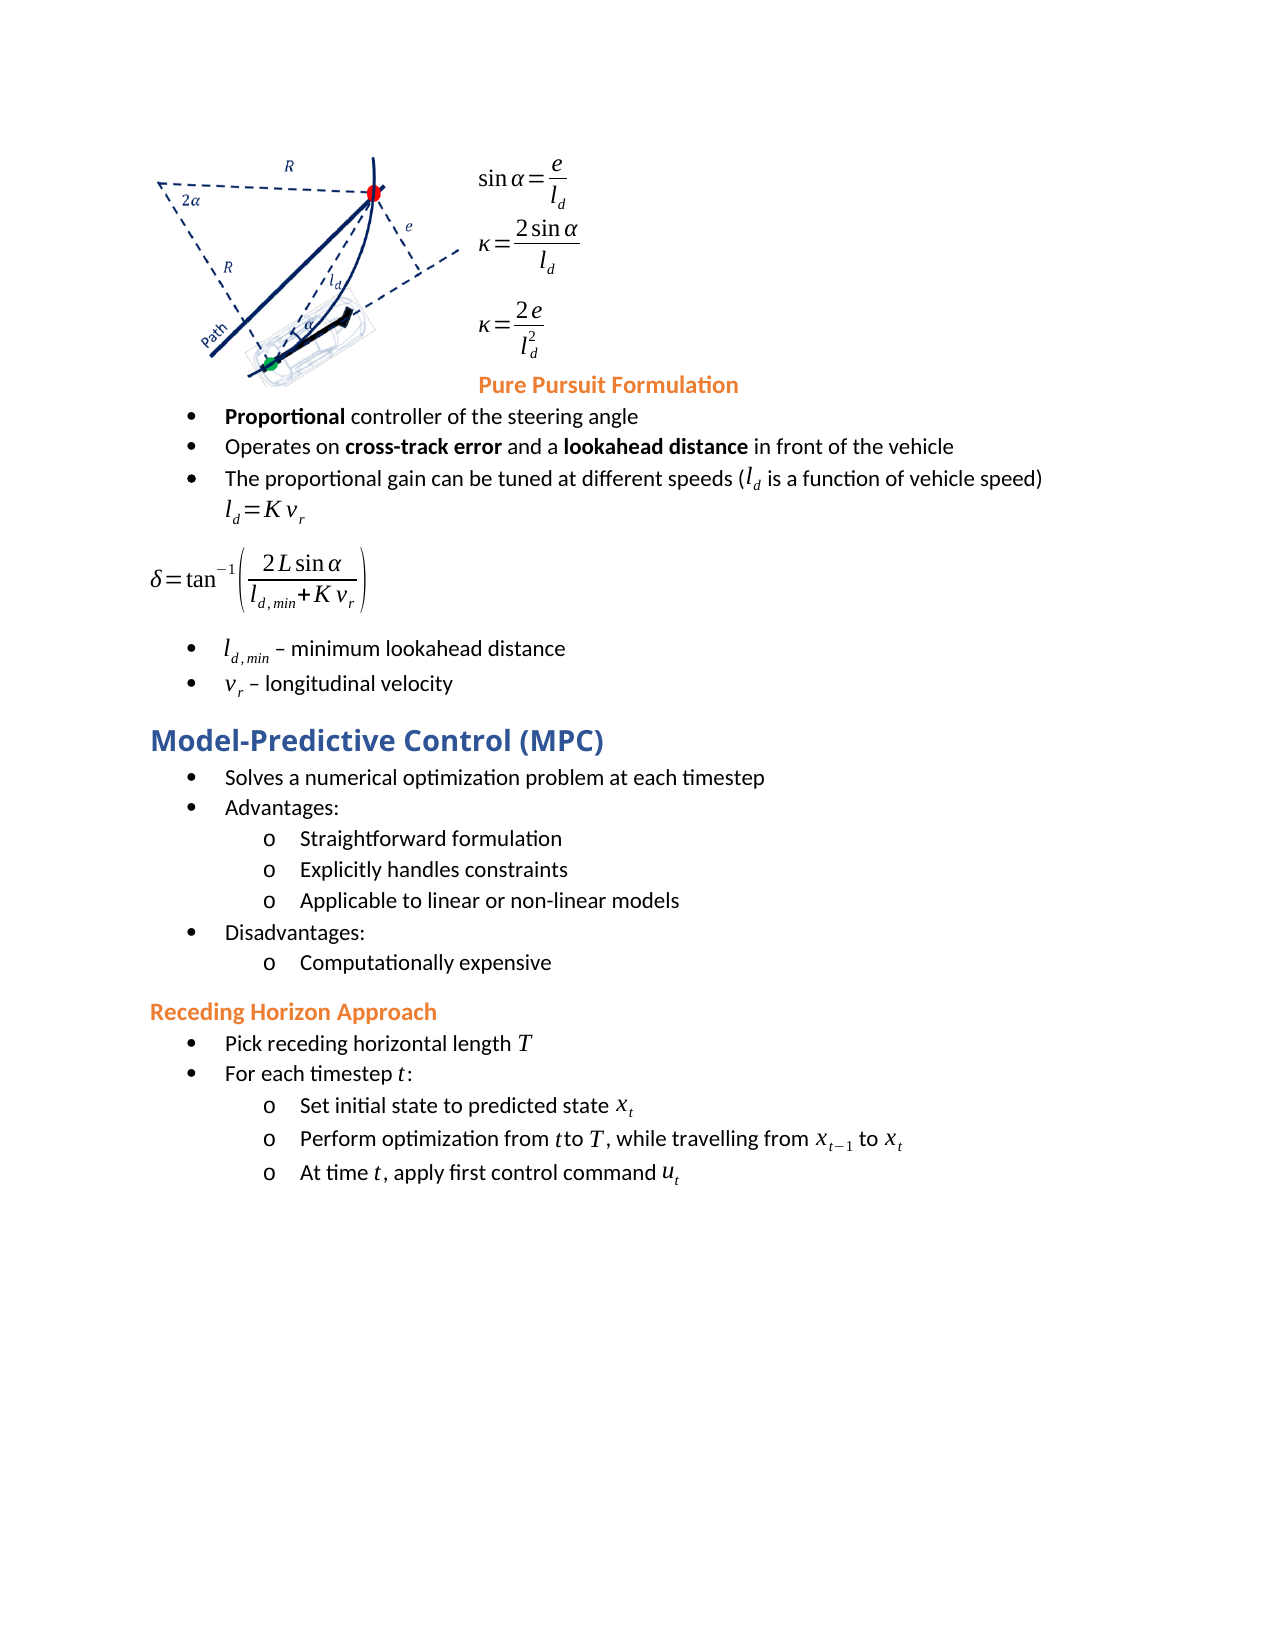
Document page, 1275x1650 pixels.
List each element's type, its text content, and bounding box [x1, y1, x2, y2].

list The proportional gain can be tuned at different speeds ( is a function of vehicle speed) [187, 463, 1125, 527]
picture [150, 150, 460, 388]
list For each timestep : [187, 1059, 1125, 1087]
list Perform optimization from to , while travelling from to [262, 1123, 1125, 1155]
list Straightforward formulation [262, 824, 1125, 853]
list Computationally expensive [262, 948, 1125, 977]
list Disadvantages: [187, 918, 1125, 946]
list Explicitly handles constraints [262, 855, 1125, 884]
list Operates on cross-track error and a lookahead distance in front of the vehicle [187, 432, 1125, 460]
subtitle Receding Horizon Approach [150, 996, 1125, 1027]
list At time , apply first control command [262, 1157, 1125, 1188]
list Applicable to linear or non-linear models [262, 887, 1125, 916]
list Set initial state to predicted state [262, 1090, 1125, 1121]
list – longitudinal velocity [187, 669, 1125, 702]
subtitle Model-Predictive Control (MPC) [150, 720, 1125, 760]
list Pick receding horizontal length [187, 1029, 1125, 1057]
list Proportional controller of the steering angle [187, 402, 1125, 430]
list Solves a numerical optimization problem at each timestep [187, 763, 1125, 791]
list Advantages: [187, 793, 1125, 821]
subtitle Pure Pursuit Formulation [150, 369, 1125, 400]
list – minimum lookahead distance [187, 634, 1125, 667]
